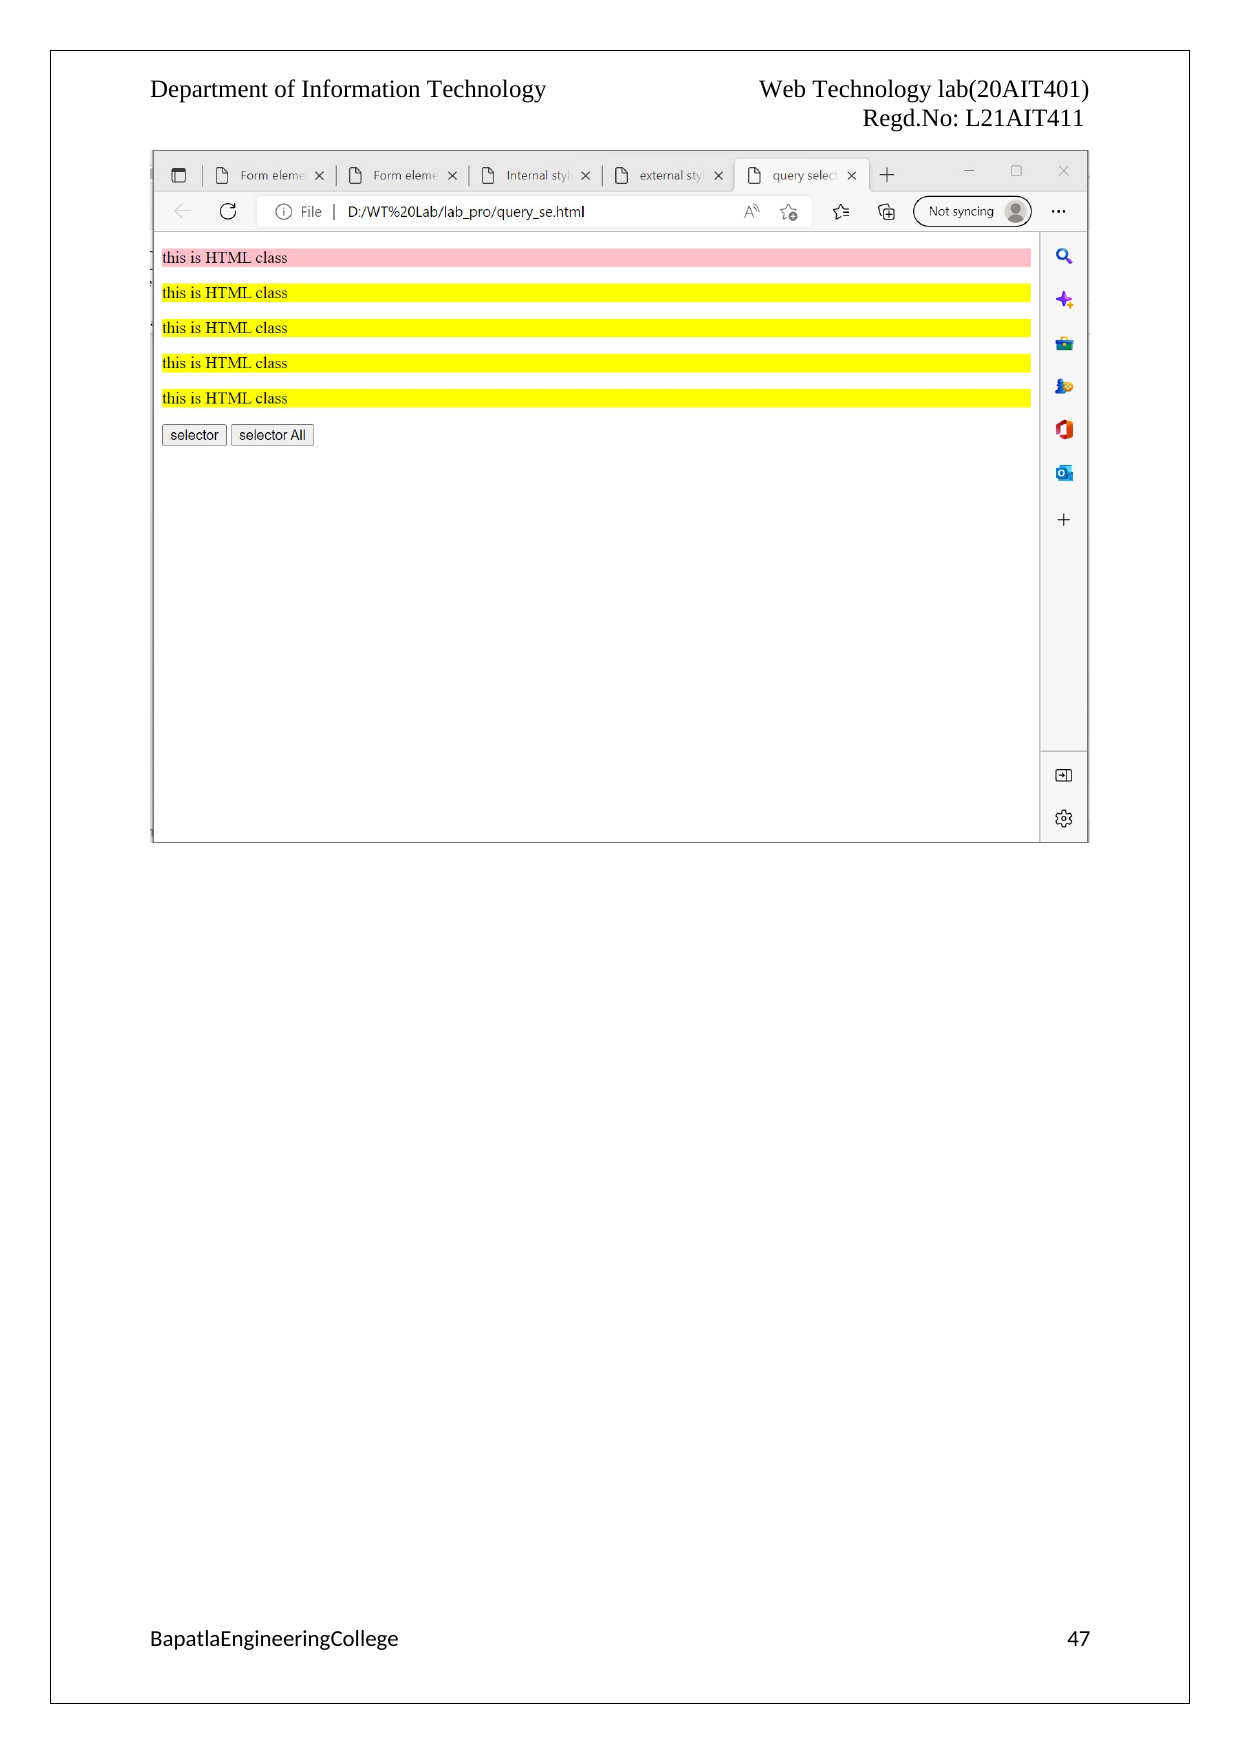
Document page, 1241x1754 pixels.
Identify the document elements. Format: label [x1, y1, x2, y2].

picture [150, 150, 1091, 843]
